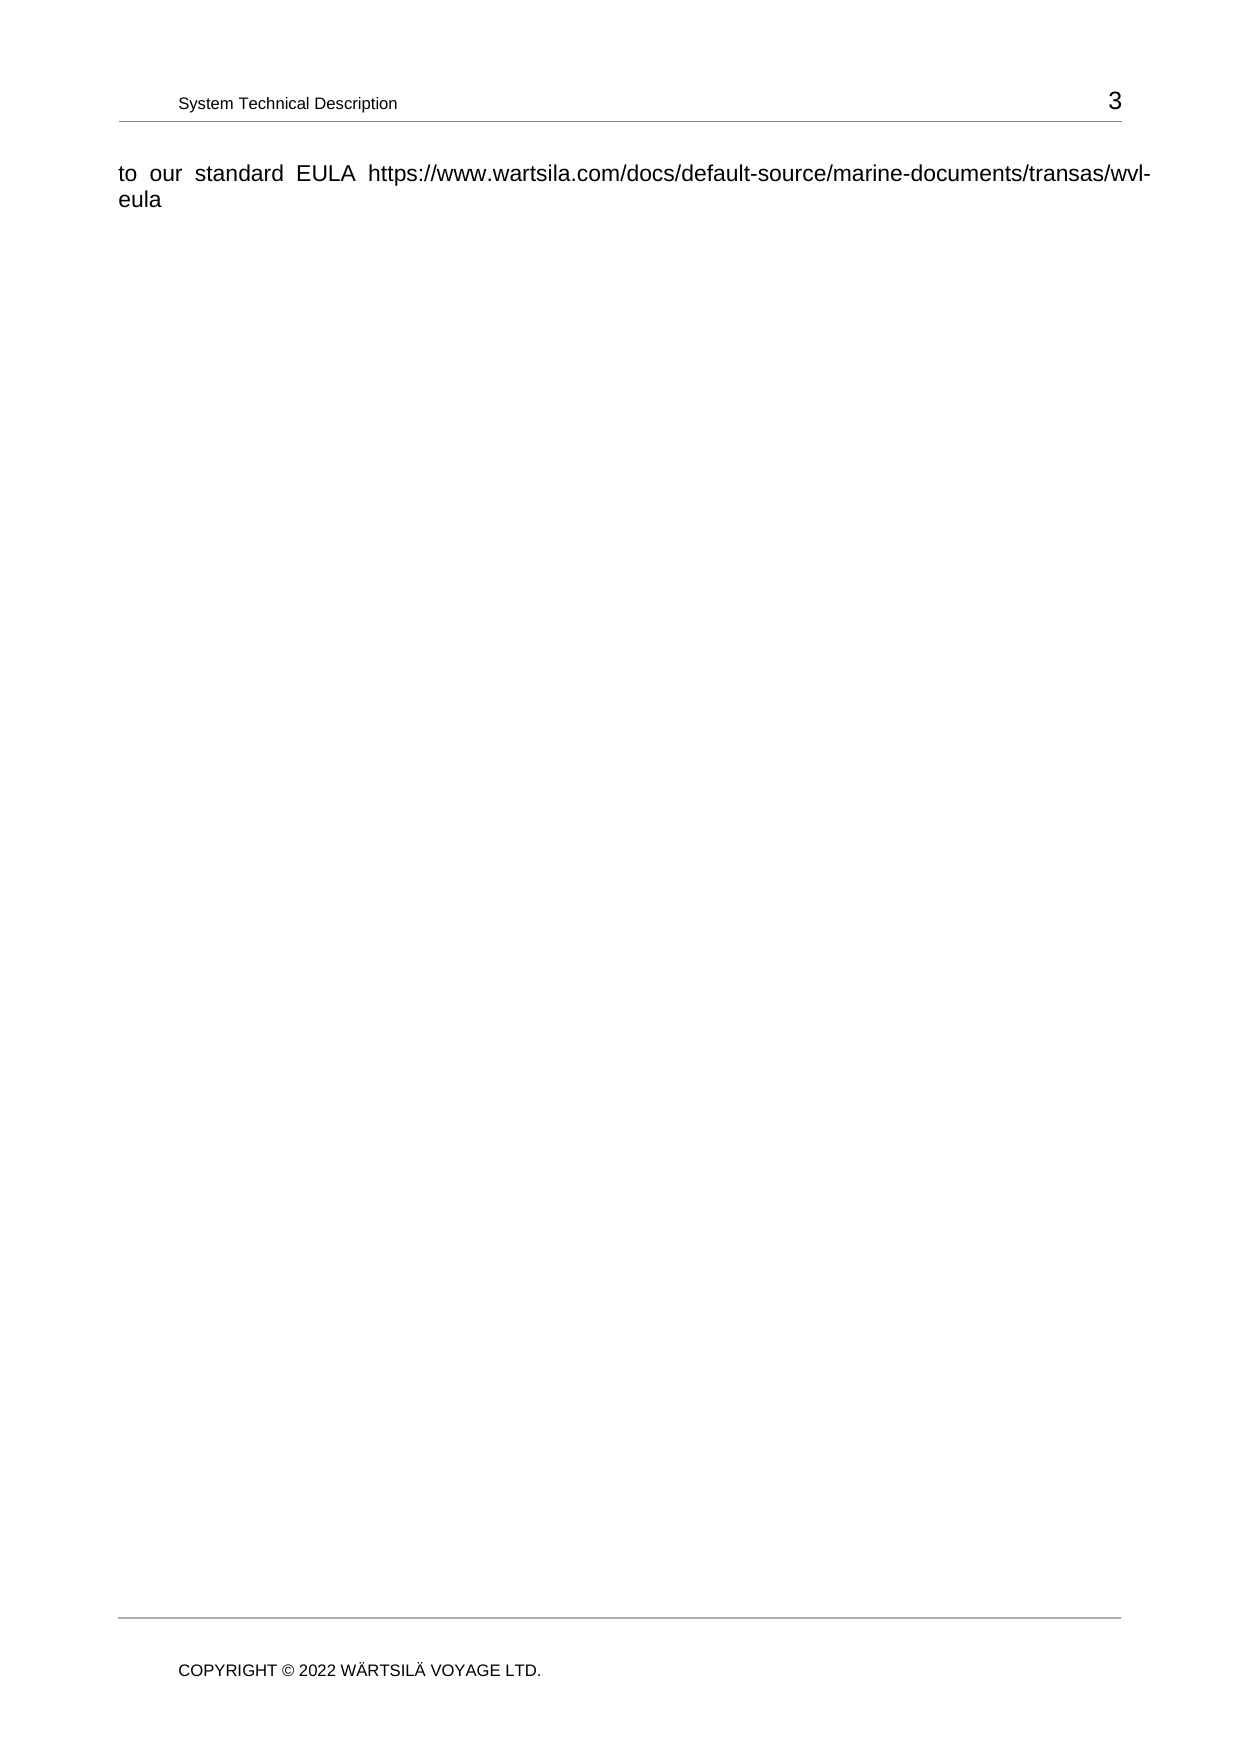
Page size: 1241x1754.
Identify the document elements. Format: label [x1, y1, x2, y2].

text [118, 159, 1152, 212]
